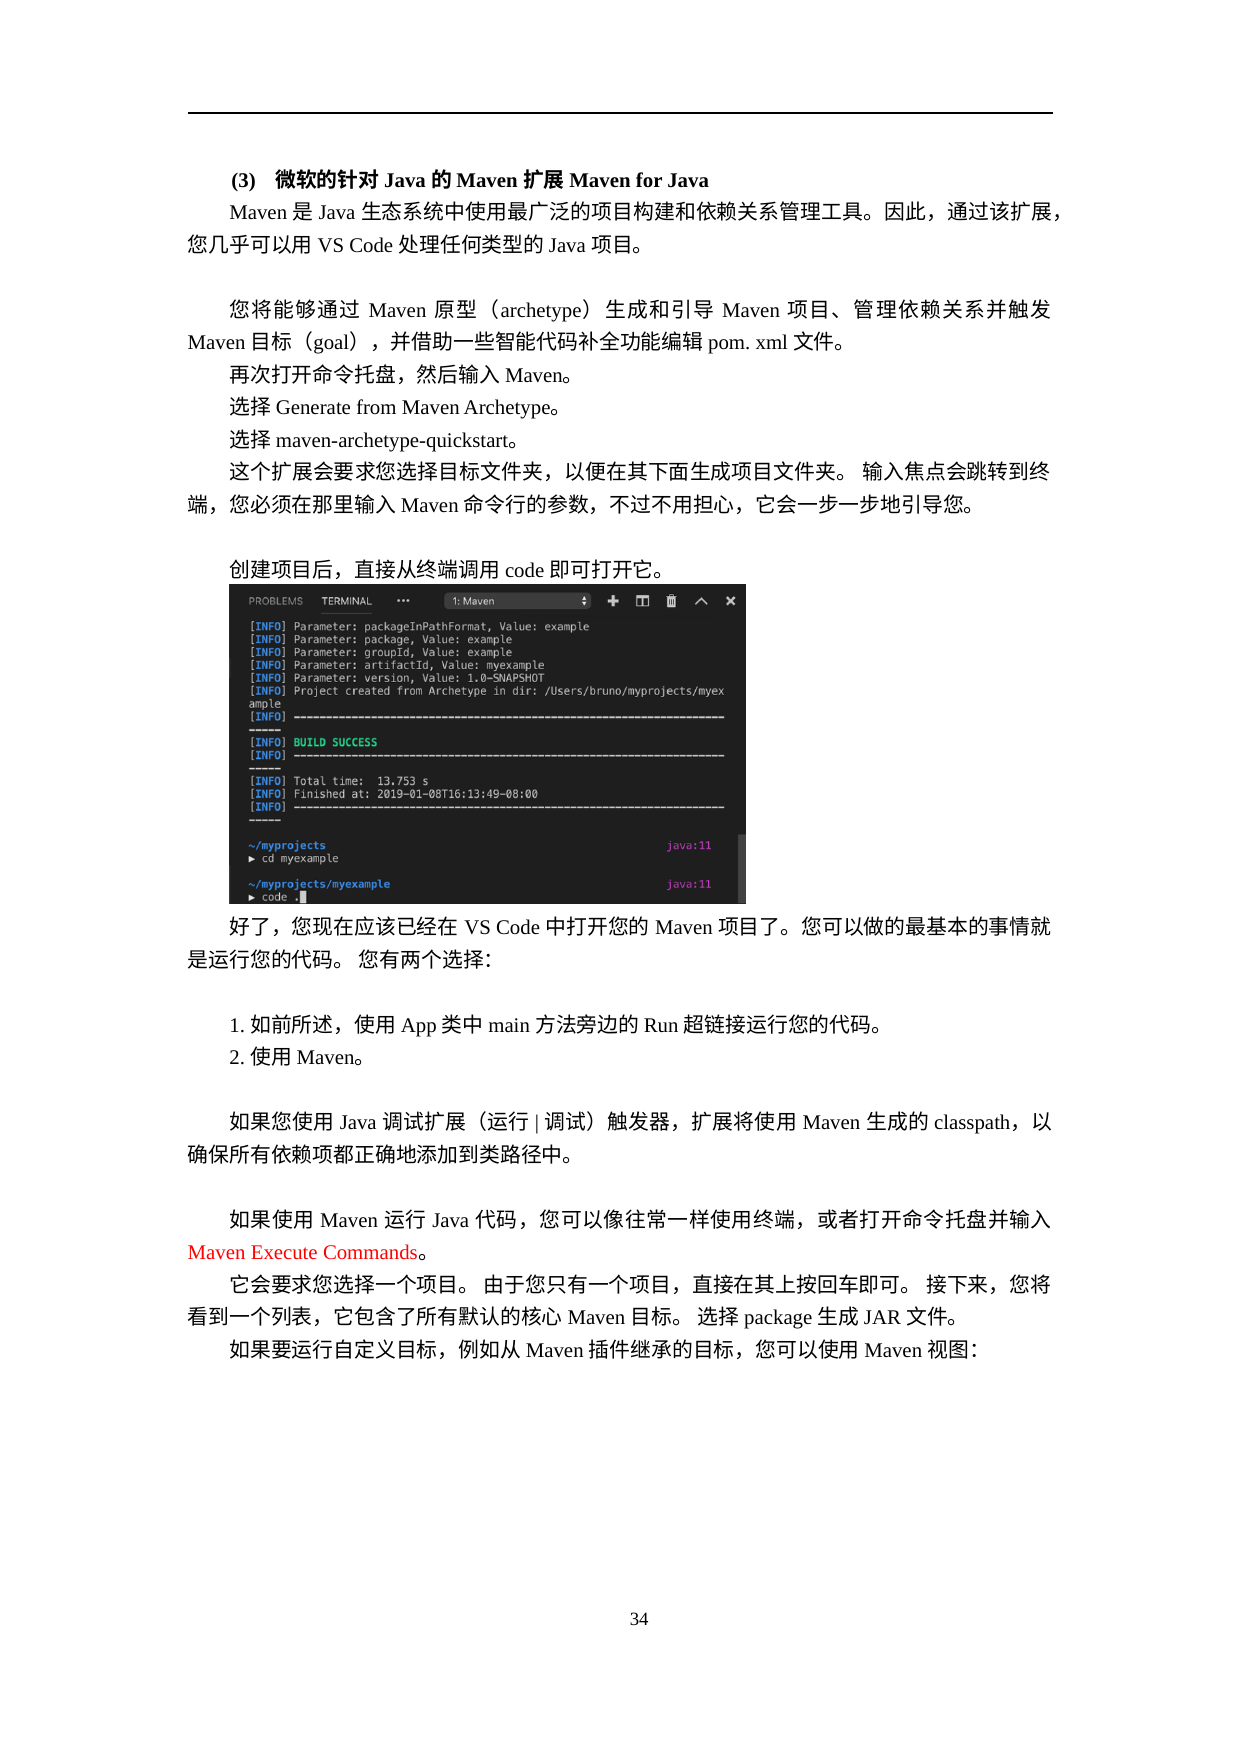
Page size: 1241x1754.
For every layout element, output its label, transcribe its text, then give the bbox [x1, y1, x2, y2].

text 好了，您现在应该已经在 VS Code 中打开您的 Maven 项目了。您可以做的最基本的事情就是运行您的代码。 您有两个选择： [187, 909, 1053, 974]
text 选择 maven-archetype-quickstart。 [187, 422, 1053, 454]
text Maven 是 Java 生态系统中使用最广泛的项目构建和依赖关系管理工具。因此，通过该扩展，您几乎可以用 VS Code 处理任何类型的 Java 项目。 [187, 194, 1053, 259]
text 如果要运行自定义目标，例如从 Maven 插件继承的目标，您可以使用 Maven 视图： [187, 1332, 1053, 1364]
subtitle 微软的针对 Java 的 Maven 扩展 Maven for Java [231, 162, 1053, 194]
picture [229, 584, 746, 904]
text 您将能够通过 Maven 原型（archetype）生成和引导 Maven 项目、管理依赖关系并触发 Maven 目标（goal），并借助一些智能代码补全功能编辑 pom. xml 文件。 [187, 292, 1053, 357]
text 如果您使用 Java 调试扩展（运行 | 调试）触发器，扩展将使用 Maven 生成的 classpath，以确保所有依赖项都正确地添加到类路径中。 [187, 1104, 1053, 1169]
text 如果使用 Maven 运行 Java 代码，您可以像往常一样使用终端，或者打开命令托盘并输入 Maven Execute Commands。 [187, 1202, 1053, 1267]
text 1. 如前所述，使用 App 类中 main 方法旁边的 Run 超链接运行您的代码。 [187, 1007, 1053, 1039]
text 再次打开命令托盘，然后输入 Maven。 [187, 357, 1053, 389]
text 选择 Generate from Maven Archetype。 [187, 389, 1053, 422]
text 这个扩展会要求您选择目标文件夹，以便在其下面生成项目文件夹。 输入焦点会跳转到终端，您必须在那里输入 Maven 命令行的参数，不过不用担心，它会一步一步地引导您。 [187, 454, 1053, 519]
text 2. 使用 Maven。 [187, 1039, 1053, 1072]
text 创建项目后，直接从终端调用 code 即可打开它。 [187, 552, 1053, 584]
text 它会要求您选择一个项目。 由于您只有一个项目，直接在其上按回车即可。 接下来，您将看到一个列表，它包含了所有默认的核心 Maven 目标。 选择 package 生成 JAR 文件。 [187, 1267, 1053, 1332]
